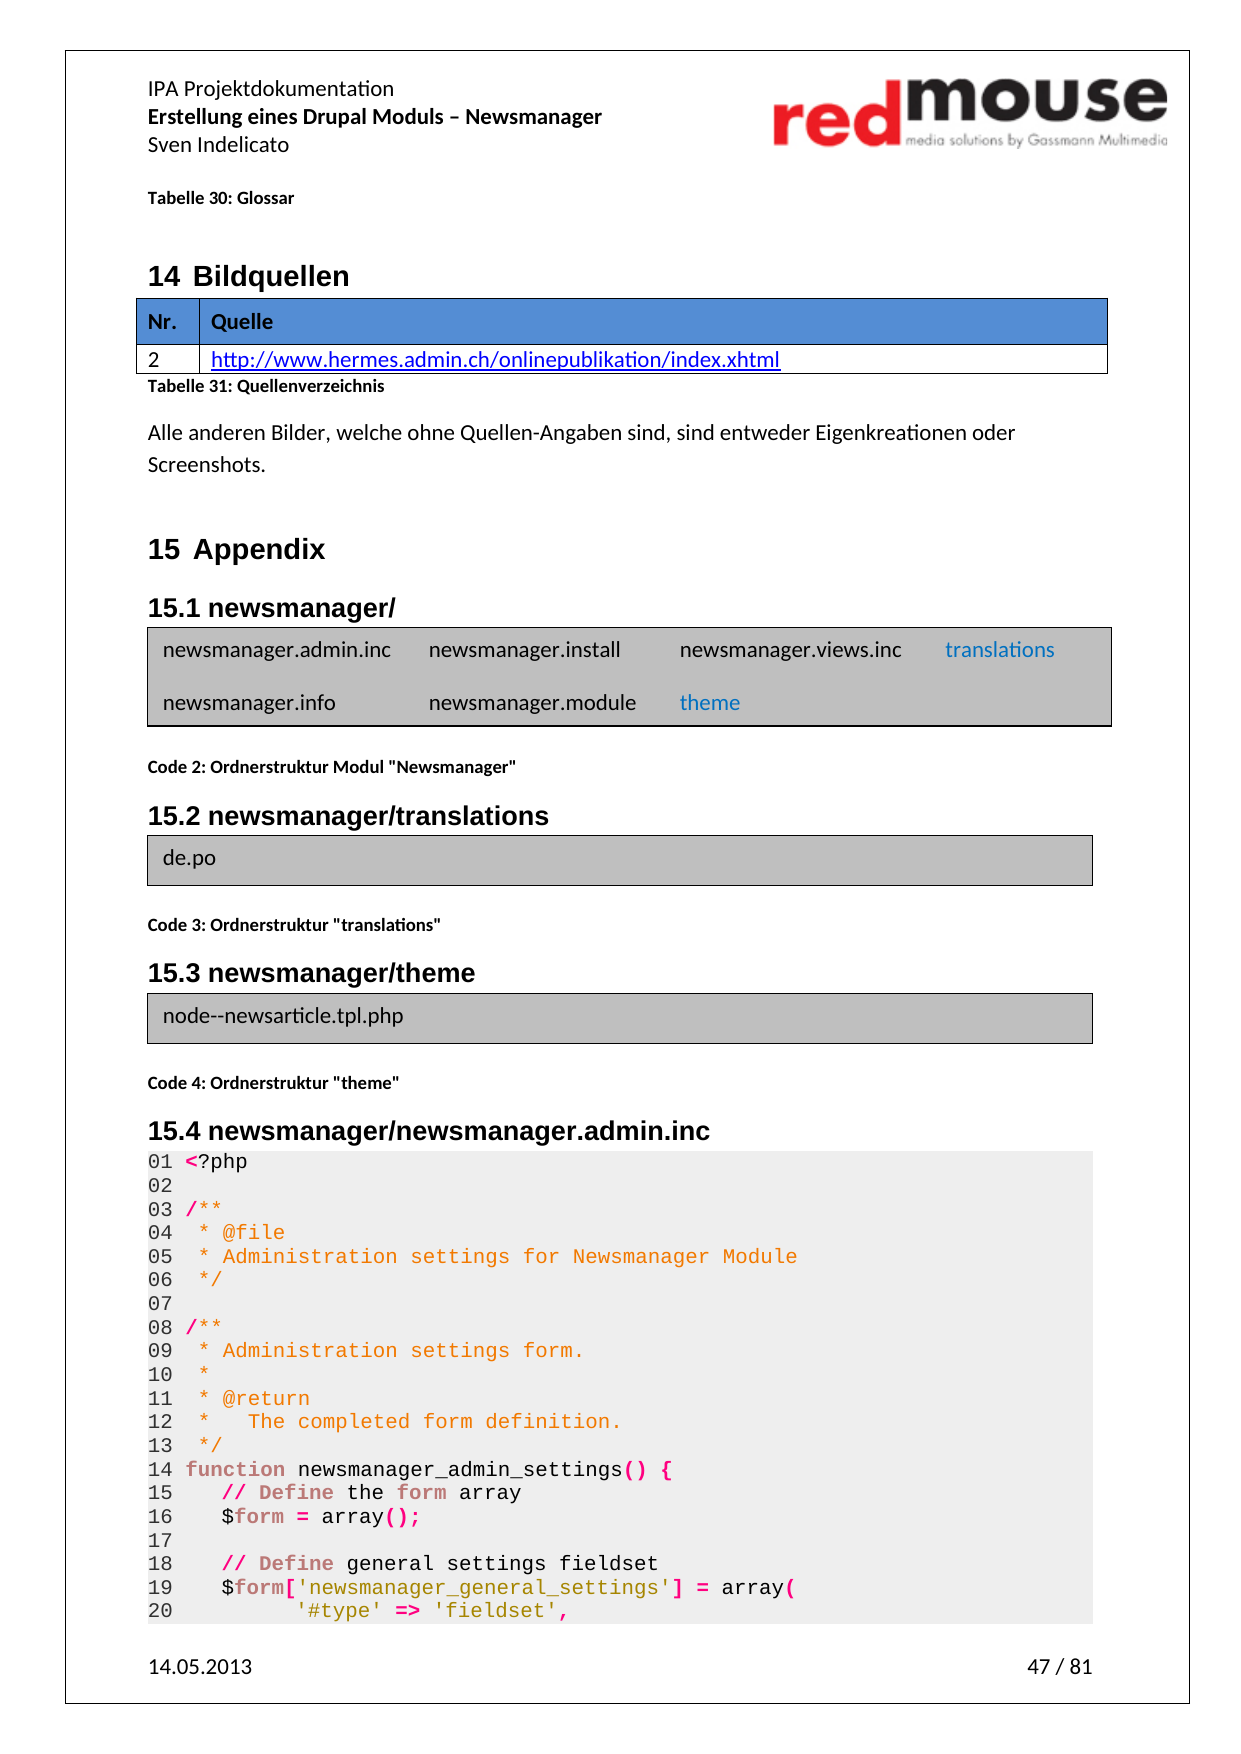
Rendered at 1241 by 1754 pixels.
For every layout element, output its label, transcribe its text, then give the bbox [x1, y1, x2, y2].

text 07 [148, 1293, 1093, 1317]
subtitle newsmanager/translations [148, 799, 1093, 831]
text 19 $form['newsmanager_general_settings'] = array( [148, 1577, 1093, 1601]
subtitle Bildquellen [148, 259, 1093, 292]
text 12 * The completed form definition. [148, 1411, 1093, 1435]
text Alle anderen Bilder, welche ohne Quellen-Angaben sind, sind entweder Eigenkreationen oder Screenshots. [148, 418, 1093, 478]
text 11 * @return [148, 1388, 1093, 1411]
text 02 [148, 1175, 1093, 1198]
text 09 * Administration settings form. [148, 1340, 1093, 1364]
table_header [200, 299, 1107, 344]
text 01 <?php [148, 1151, 1093, 1175]
subtitle newsmanager/ [148, 592, 1093, 623]
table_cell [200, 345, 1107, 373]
text Code 4: Ordnerstruktur "theme" [148, 1072, 1093, 1094]
text 17 [148, 1529, 1093, 1553]
text 20 '#type' => 'fieldset', [148, 1601, 1093, 1624]
text Code 3: Ordnerstruktur "translations" [148, 914, 1093, 937]
picture [773, 78, 1168, 149]
text Code 2: Ordnerstruktur Modul "Newsmanager" [148, 756, 1093, 779]
text Tabelle 31: Quellenverzeichnis [148, 374, 1093, 397]
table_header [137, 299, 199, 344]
text 06 */ [148, 1269, 1093, 1293]
text 10 * [148, 1364, 1093, 1388]
text 08 /** [148, 1317, 1093, 1340]
text 18 // Define general settings fieldset [148, 1553, 1093, 1577]
text Tabelle 30: Glossar [148, 186, 1093, 209]
subtitle Appendix [148, 532, 1093, 566]
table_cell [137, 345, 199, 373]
text 04 * @file [148, 1222, 1093, 1246]
text 03 /** [148, 1198, 1093, 1222]
text 16 $form = array(); [148, 1506, 1093, 1529]
subtitle newsmanager/newsmanager.admin.inc [148, 1115, 1093, 1147]
text 13 */ [148, 1435, 1093, 1459]
text 05 * Administration settings for Newsmanager Module [148, 1246, 1093, 1269]
subtitle newsmanager/theme [148, 957, 1093, 989]
text 15 // Define the form array [148, 1482, 1093, 1506]
text 14 function newsmanager_admin_settings() { [148, 1459, 1093, 1482]
